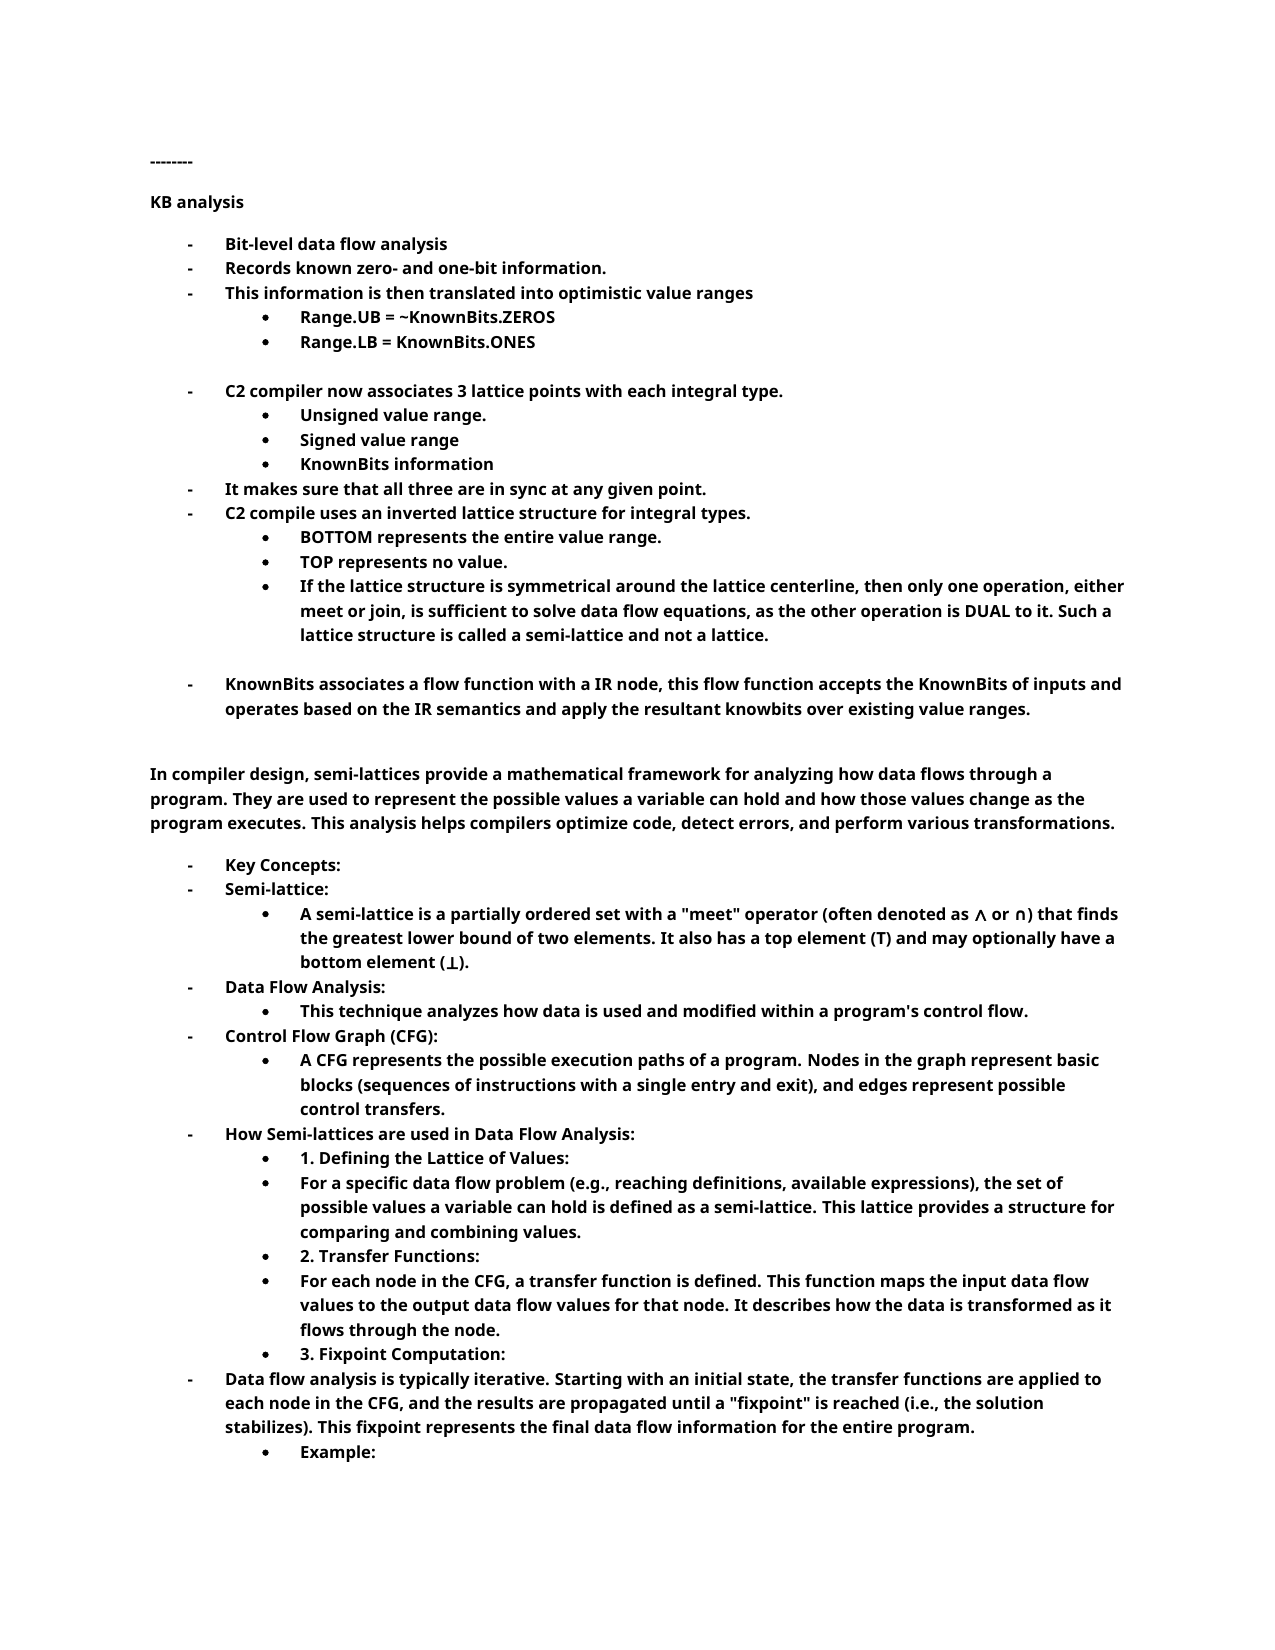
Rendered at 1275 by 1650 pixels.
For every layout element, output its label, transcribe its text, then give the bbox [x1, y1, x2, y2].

list Unsigned value range. [262, 404, 1125, 426]
list For each node in the CFG, a transfer function is defined. This function maps the input data flow values to the output data flow values for that node. It describes how the data is transformed as it flows through the node. [262, 1269, 1125, 1341]
list This technique analyzes how data is used and modified within a program's control flow. [262, 1000, 1125, 1023]
list KnownBits associates a flow function with a IR node, this flow function accepts the KnownBits of inputs and operates based on the IR semantics and apply the resultant knowbits over existing value ranges. [187, 673, 1125, 720]
list 1. Defining the Lattice of Values: [262, 1147, 1125, 1169]
list BOTTOM represents the entire value range. [262, 526, 1125, 549]
list C2 compiler now associates 3 lattice points with each integral type. [187, 379, 1125, 402]
list C2 compile uses an inverted lattice structure for integral types. [187, 502, 1125, 524]
list 2. Transfer Functions: [262, 1245, 1125, 1267]
list 3. Fixpoint Computation: [262, 1343, 1125, 1365]
text KB analysis [150, 191, 1125, 214]
list Signed value range [262, 428, 1125, 451]
list A semi-lattice is a partially ordered set with a "meet" operator (often denoted as ∧ or ∩) that finds the greatest lower bound of two elements. It also has a top element (T) and may optionally have a bottom element (⊥). [262, 902, 1125, 974]
list For a specific data flow problem (e.g., reaching definitions, available expressions), the set of possible values a variable can hold is defined as a semi-lattice. This lattice provides a structure for comparing and combining values. [262, 1171, 1125, 1243]
list A CFG represents the possible execution paths of a program. Nodes in the graph represent basic blocks (sequences of instructions with a single entry and exit), and edges represent possible control transfers. [262, 1049, 1125, 1121]
list Data flow analysis is typically iterative. Starting with an initial state, the transfer functions are applied to each node in the CFG, and the results are propagated until a "fixpoint" is reached (i.e., the solution stabilizes). This fixpoint represents the final data flow information for the entire program. [187, 1367, 1125, 1439]
list Key Concepts: [187, 853, 1125, 876]
list Range.UB = ~KnownBits.ZEROS [262, 306, 1125, 328]
list How Semi-lattices are used in Data Flow Analysis: [187, 1122, 1125, 1145]
list Range.LB = KnownBits.ONES [262, 330, 1125, 353]
text -------- [150, 150, 1125, 173]
list Records known zero- and one-bit information. [187, 257, 1125, 279]
list Example: [262, 1441, 1125, 1463]
list Data Flow Analysis: [187, 976, 1125, 998]
list Semi-lattice: [187, 878, 1125, 900]
text In compiler design, semi-lattices provide a mathematical framework for analyzing how data flows through a program. They are used to represent the possible values a variable can hold and how those values change as the program executes. This analysis helps compilers optimize code, detect errors, and perform various transformations. [150, 763, 1125, 835]
list Bit-level data flow analysis [187, 232, 1125, 255]
list If the lattice structure is symmetrical around the lattice centerline, then only one operation, either meet or join, is sufficient to solve data flow equations, as the other operation is DUAL to it. Such a lattice structure is called a semi-lattice and not a lattice. [262, 575, 1125, 647]
list This information is then translated into optimistic value ranges [187, 281, 1125, 304]
list TOP represents no value. [262, 551, 1125, 573]
list It makes sure that all three are in sync at any given point. [187, 477, 1125, 500]
list Control Flow Graph (CFG): [187, 1024, 1125, 1047]
list KnownBits information [262, 453, 1125, 475]
